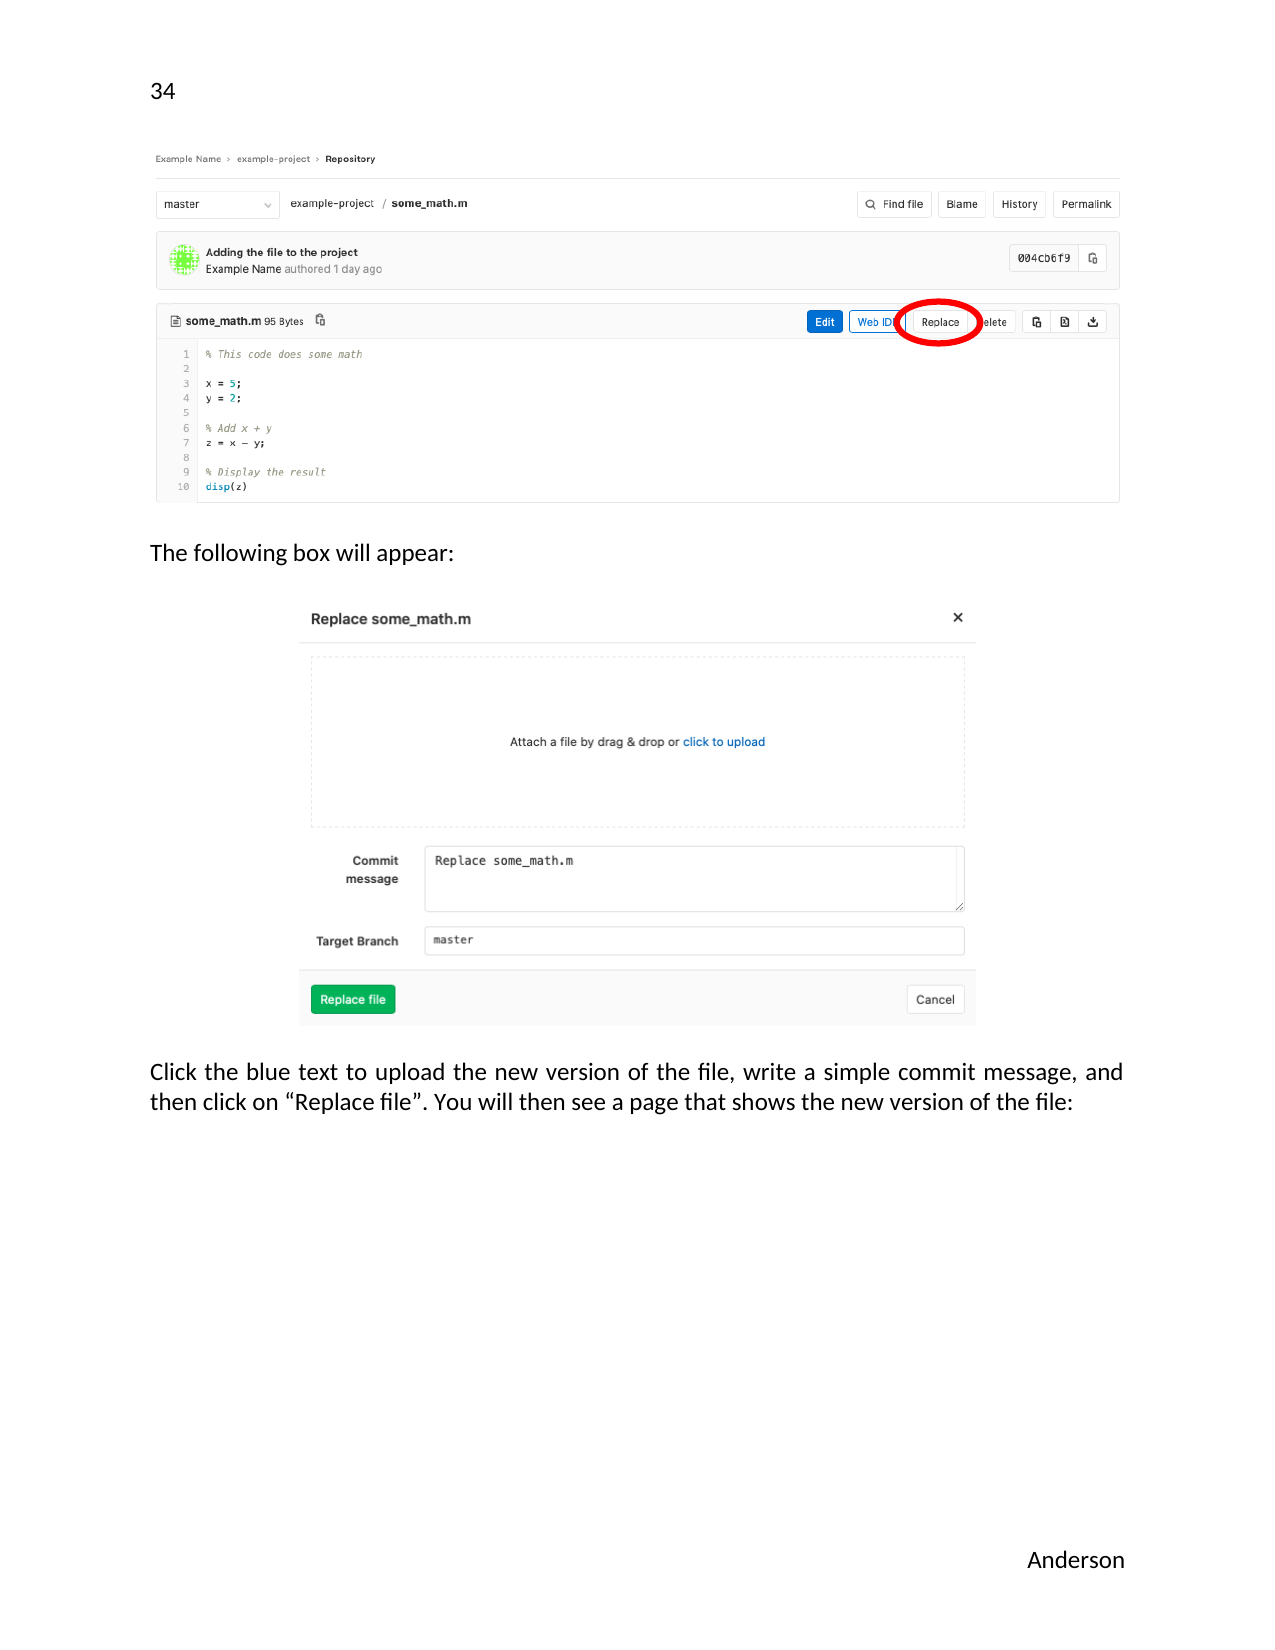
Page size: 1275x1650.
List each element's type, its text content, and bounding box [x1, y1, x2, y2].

picture [299, 597, 976, 1026]
picture [150, 150, 1125, 507]
text Click the blue text to upload the new version of the file, write a simple commit message, and then click on “Replace file”. You will then see a page that shows the new version of the file: [150, 1056, 1125, 1117]
text The following box will appear: [150, 537, 1125, 567]
